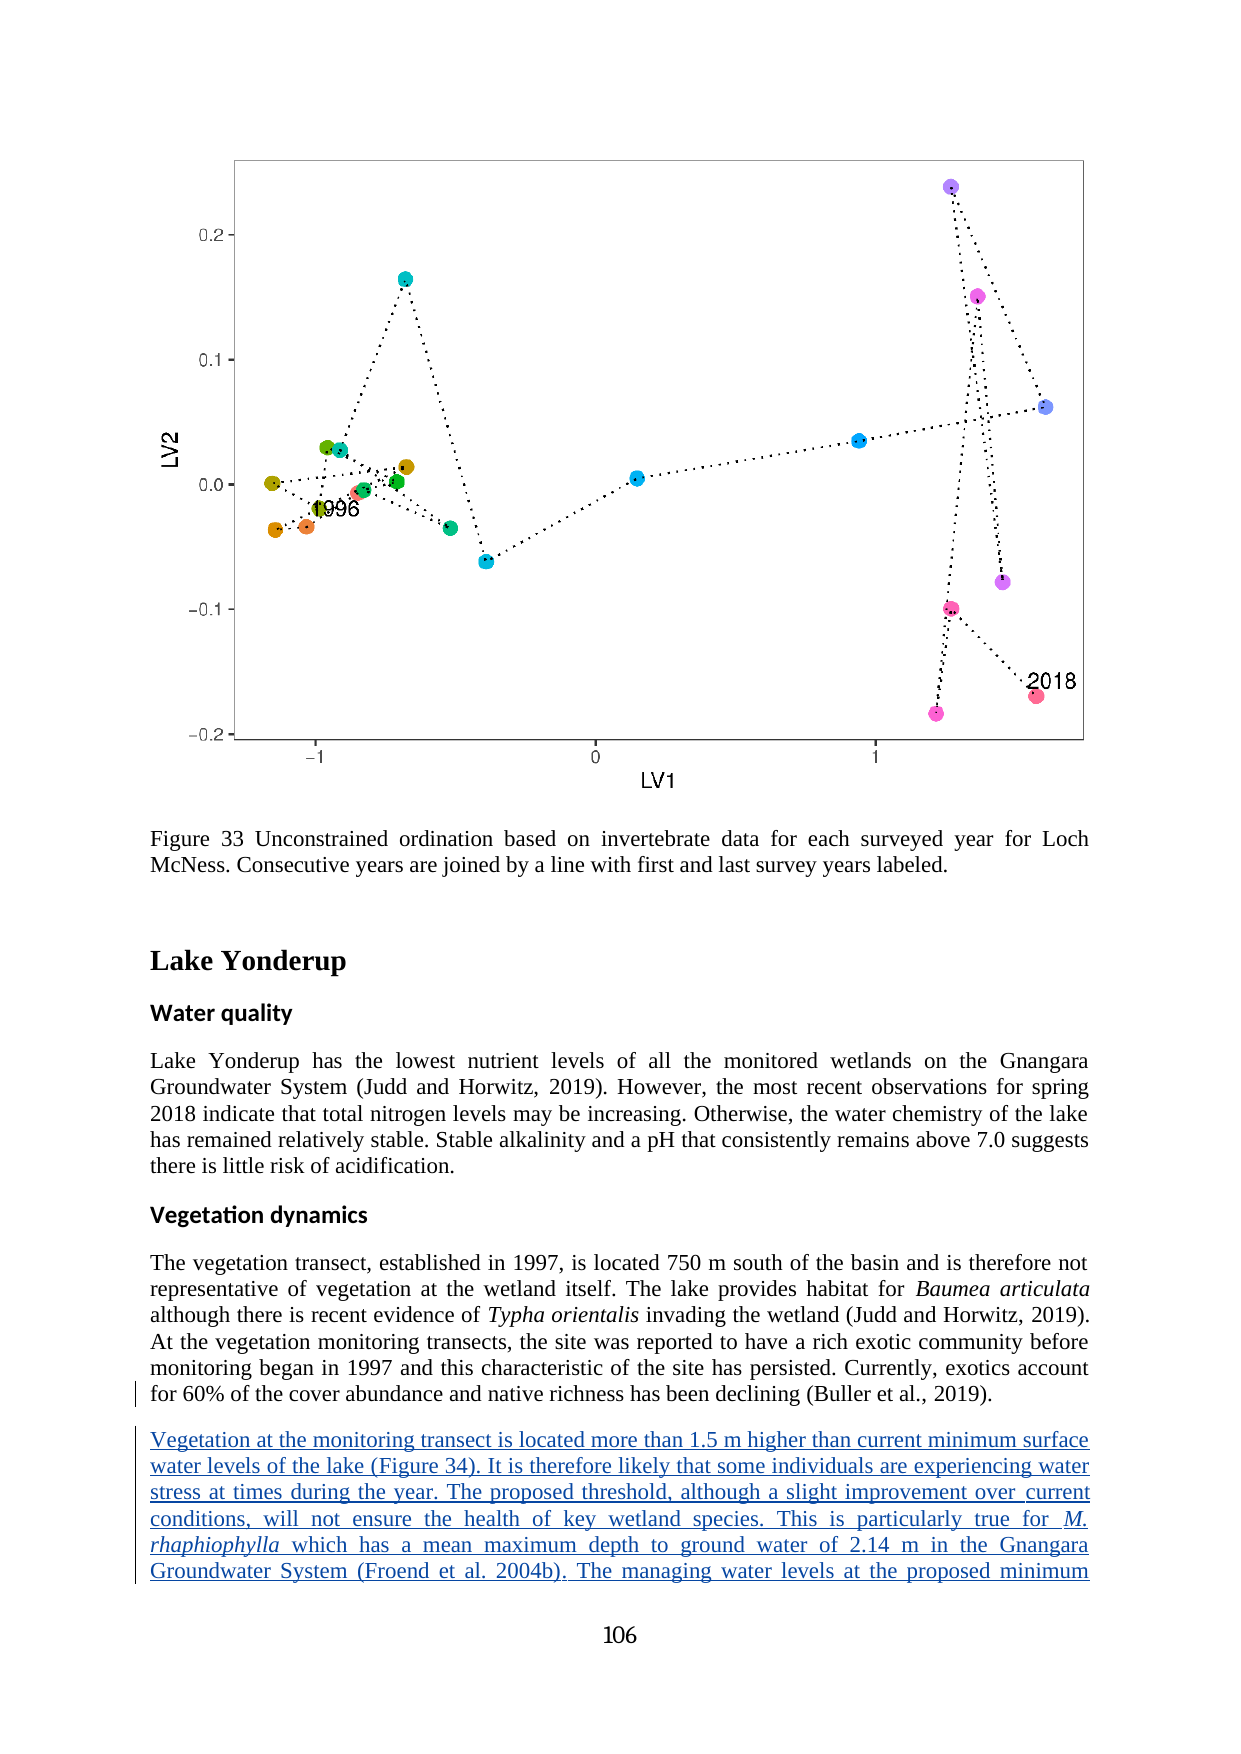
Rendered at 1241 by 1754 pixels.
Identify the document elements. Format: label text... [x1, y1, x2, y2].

subtitle Lake Yonderup [150, 943, 1090, 977]
text Figure 34 [150, 1450, 1090, 1475]
text Figure 34 [150, 1426, 1090, 1449]
text Figure 34 [150, 1502, 1090, 1580]
text Figure 34 [150, 1476, 1090, 1501]
picture [150, 150, 1095, 804]
text Lake Yonderup has the lowest nutrient levels of all the monitored wetlands on the Gnangara Groundwater System (Judd and Horwitz, 2019). However, the most recent observations for spring 2018 indicate that total nitrogen levels may be increasing. Otherwise, the water chemistry of the lake has remained relatively stable. Stable alkalinity and a pH that consistently remains above 7.0 suggests there is little risk of acidification. [150, 1047, 1090, 1179]
subtitle Water quality [150, 998, 1090, 1028]
text Figure 33 Unconstrained ordination based on invertebrate data for each surveyed year for Loch McNess. Consecutive years are joined by a line with first and last survey years labeled. [150, 824, 1090, 877]
text The vegetation transect, established in 1997, is located 750 m south of the basin and is therefore not representative of vegetation at the wetland itself. The lake provides habitat for Baumea articulata although there is recent evidence of Typha orientalis invading the wetland (Judd and Horwitz, 2019). At the vegetation monitoring transects, the site was reported to have a rich exotic community before monitoring began in 1997 and this characteristic of the site has persisted. Currently, exotics account for 60% of the cover abundance and native richness has been declining (Buller et al., 2019). [150, 1249, 1090, 1407]
subtitle Vegetation dynamics [150, 1199, 1090, 1230]
